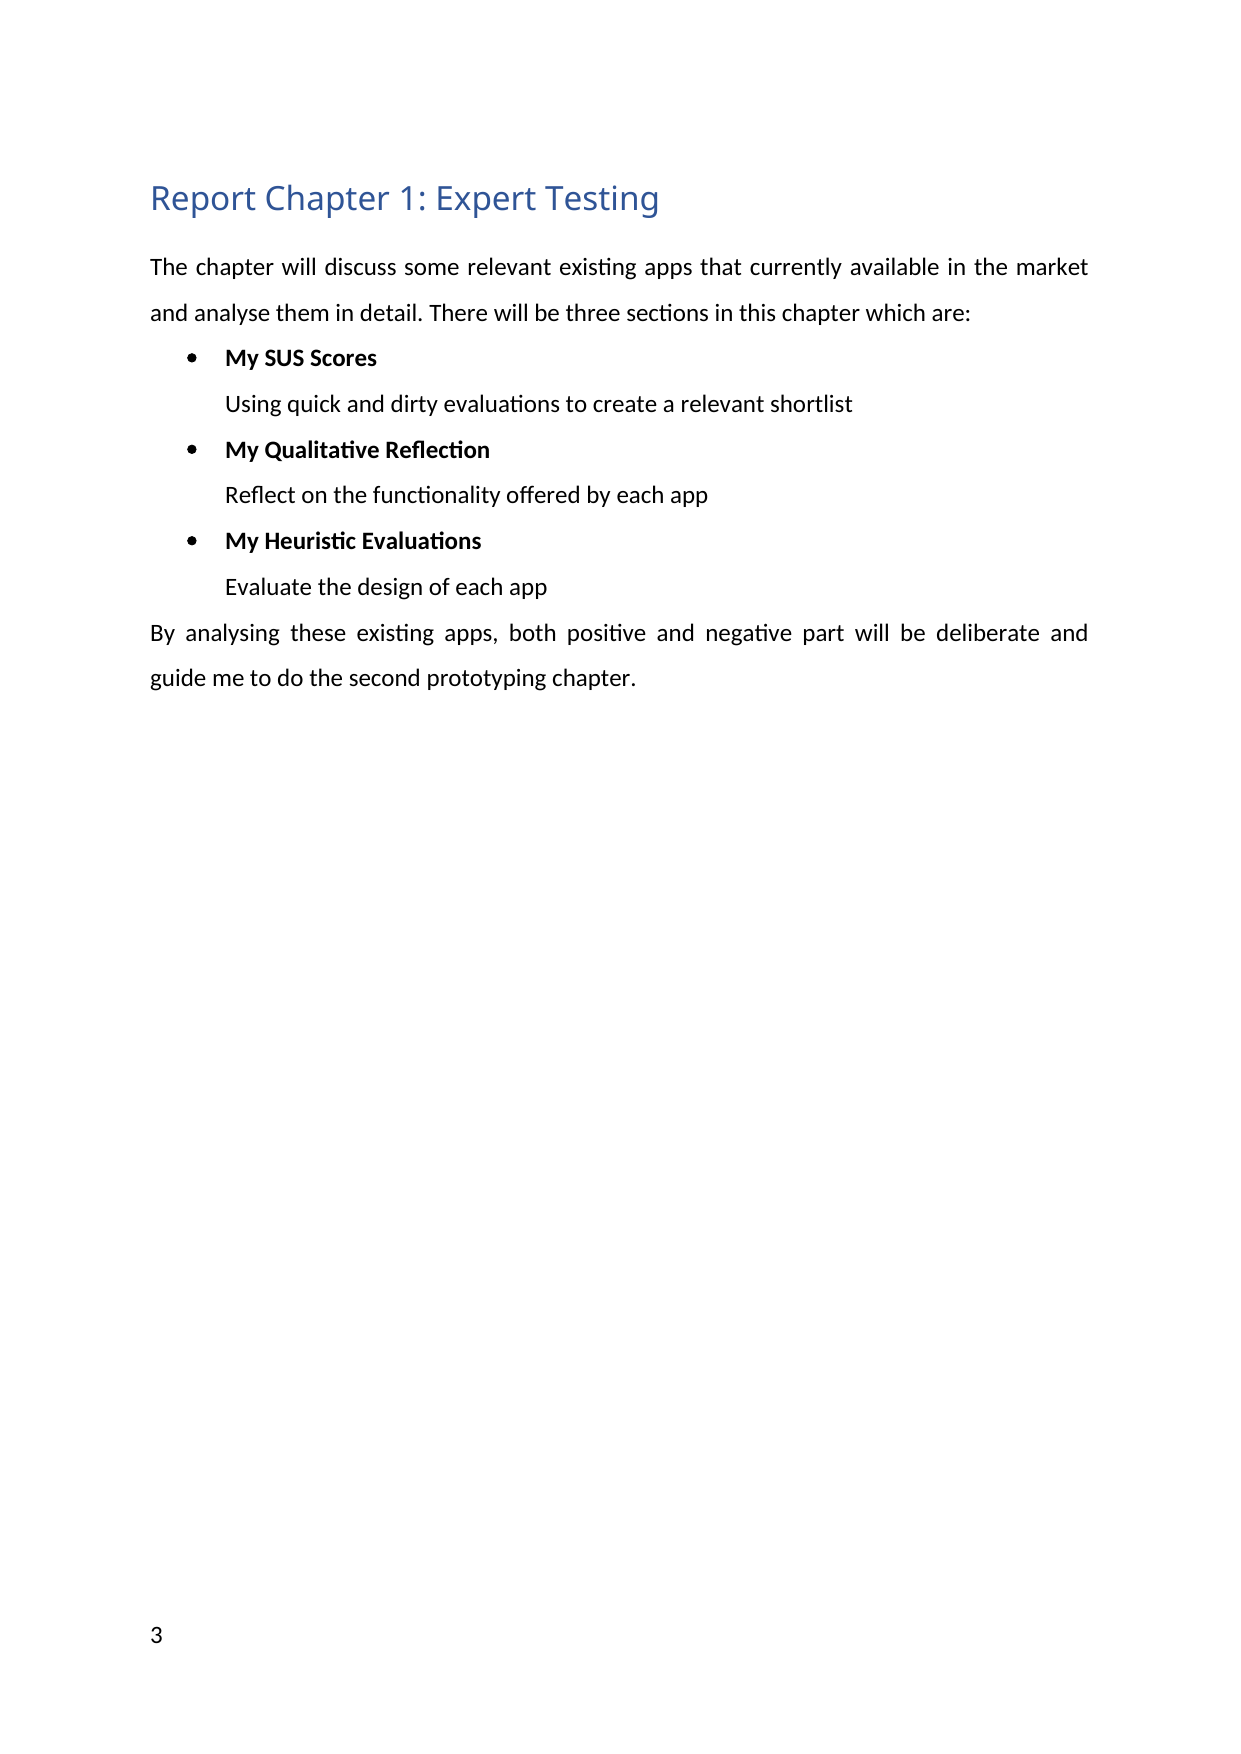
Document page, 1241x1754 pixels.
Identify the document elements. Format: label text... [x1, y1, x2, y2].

subtitle Report Chapter 1: Expert Testing [150, 175, 1090, 220]
list My Qualitative Reflection [187, 434, 1090, 464]
text Evaluate the design of each app [225, 571, 1090, 602]
text The chapter will discuss some relevant existing apps that currently available in the market and analyse them in detail. There will be three sections in this chapter which are: [150, 251, 1090, 327]
list My Heuristic Evaluations [187, 525, 1090, 556]
list Using quick and dirty evaluations to create a relevant shortlist [225, 388, 1090, 419]
list My SUS Scores [187, 342, 1090, 373]
text By analysing these existing apps, both positive and negative part will be deliberate and guide me to do the second prototyping chapter. [150, 617, 1090, 693]
list Reflect on the functionality offered by each app [225, 479, 1090, 510]
